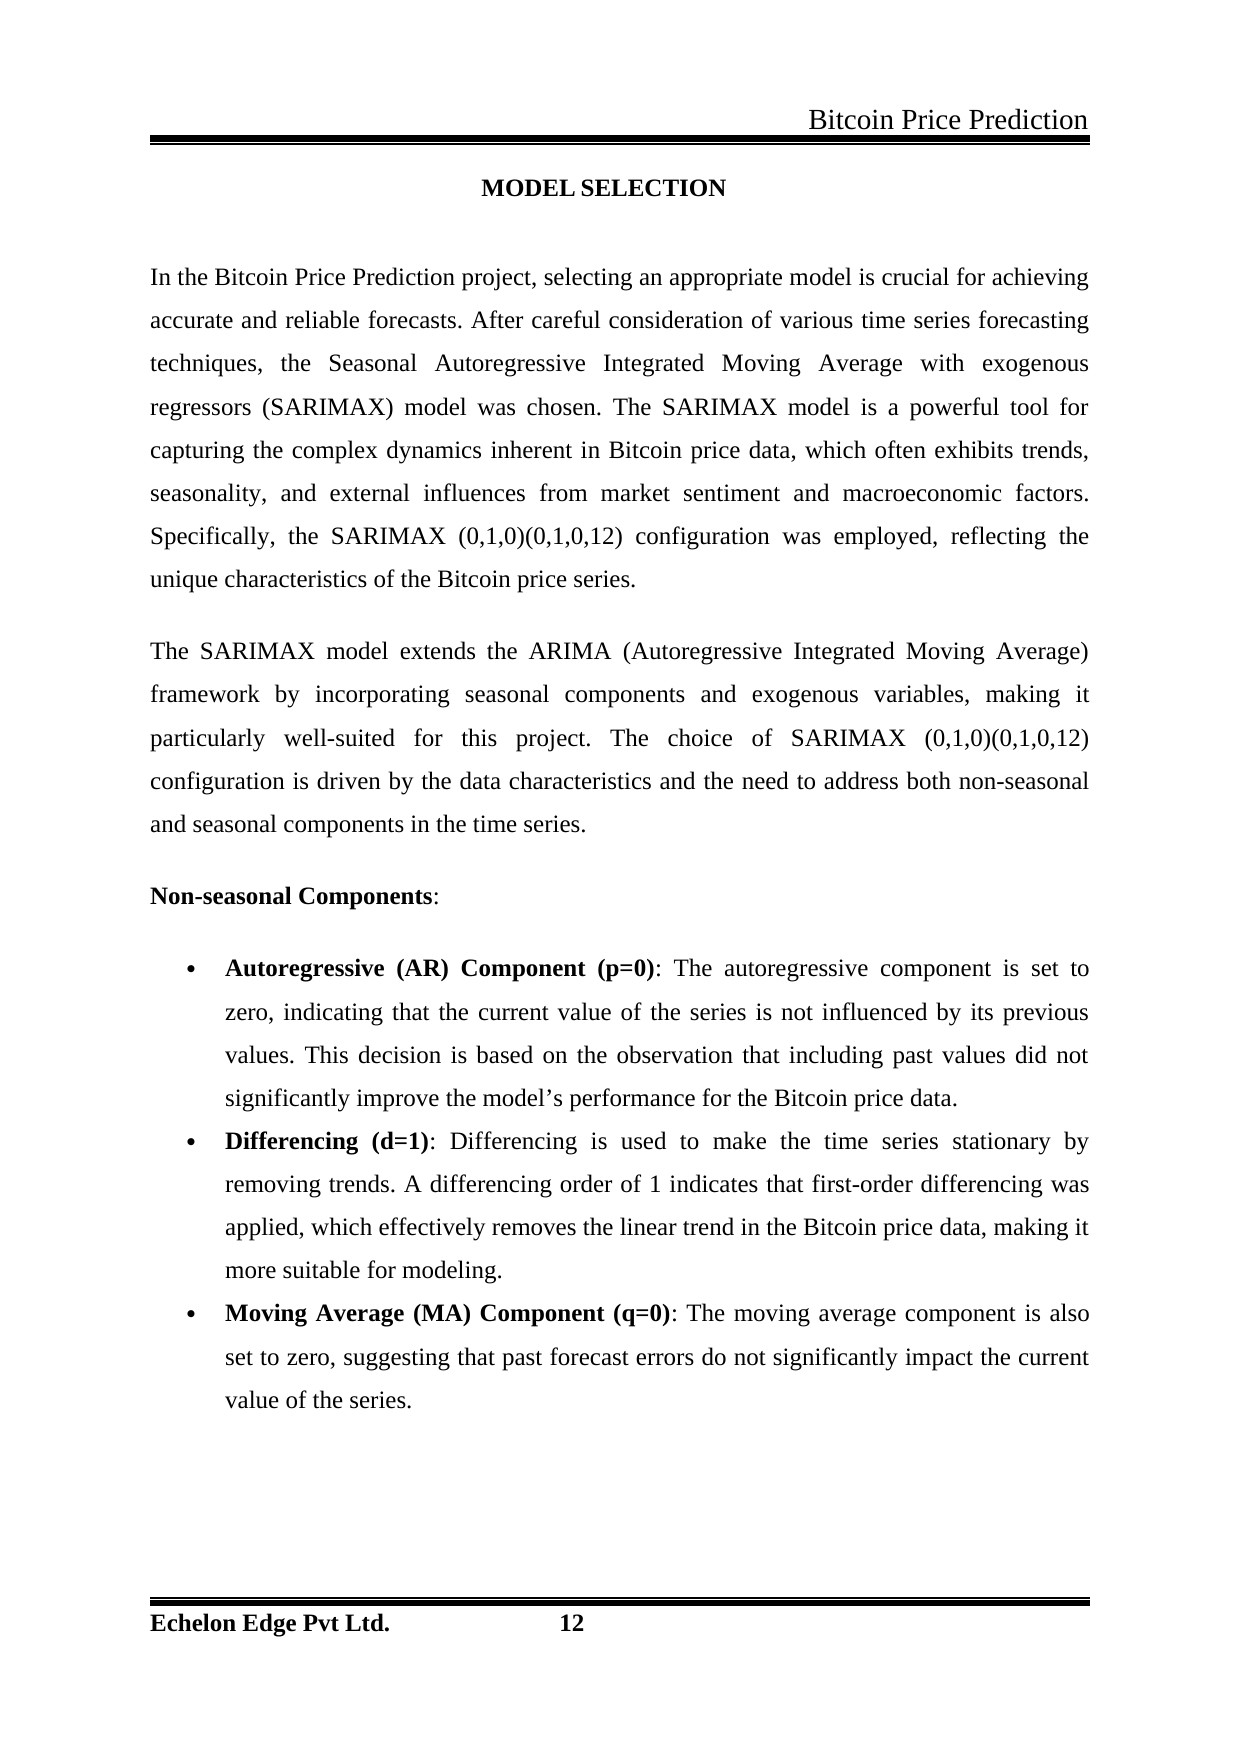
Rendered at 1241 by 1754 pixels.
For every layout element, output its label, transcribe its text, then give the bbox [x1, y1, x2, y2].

text In the Bitcoin Price Prediction project, selecting an appropriate model is crucial for achieving accurate and reliable forecasts. After careful consideration of various time series forecasting techniques, the Seasonal Autoregressive Integrated Moving Average with exogenous regressors (SARIMAX) model was chosen. The SARIMAX model is a powerful tool for capturing the complex dynamics inherent in Bitcoin price data, which often exhibits trends, seasonality, and external influences from market sentiment and macroeconomic factors. Specifically, the SARIMAX (0,1,0)(0,1,0,12) configuration was employed, reflecting the unique characteristics of the Bitcoin price series. [150, 262, 1090, 593]
list Moving Average (MA) Component (q=0): The moving average component is also set to zero, suggesting that past forecast errors do not significantly impact the current value of the series. [187, 1298, 1090, 1413]
list Differencing (d=1): Differencing is used to make the time series stationary by removing trends. A differencing order of 1 indicates that first-order differencing was applied, which effectively removes the linear trend in the Bitcoin price data, making it more suitable for modeling. [187, 1126, 1090, 1284]
text MODEL SELECTION [375, 173, 1090, 202]
list Autoregressive (AR) Component (p=0): The autoregressive component is set to zero, indicating that the current value of the series is not influenced by its previous values. This decision is based on the observation that including past values did not significantly improve the model’s performance for the Bitcoin price data. [187, 953, 1090, 1112]
text Non-seasonal Components: [150, 881, 1090, 910]
text The SARIMAX model extends the ARIMA (Autoregressive Integrated Moving Average) framework by incorporating seasonal components and exogenous variables, making it particularly well-suited for this project. The choice of SARIMAX (0,1,0)(0,1,0,12) configuration is driven by the data characteristics and the need to address both non-seasonal and seasonal components in the time series. [150, 636, 1090, 838]
